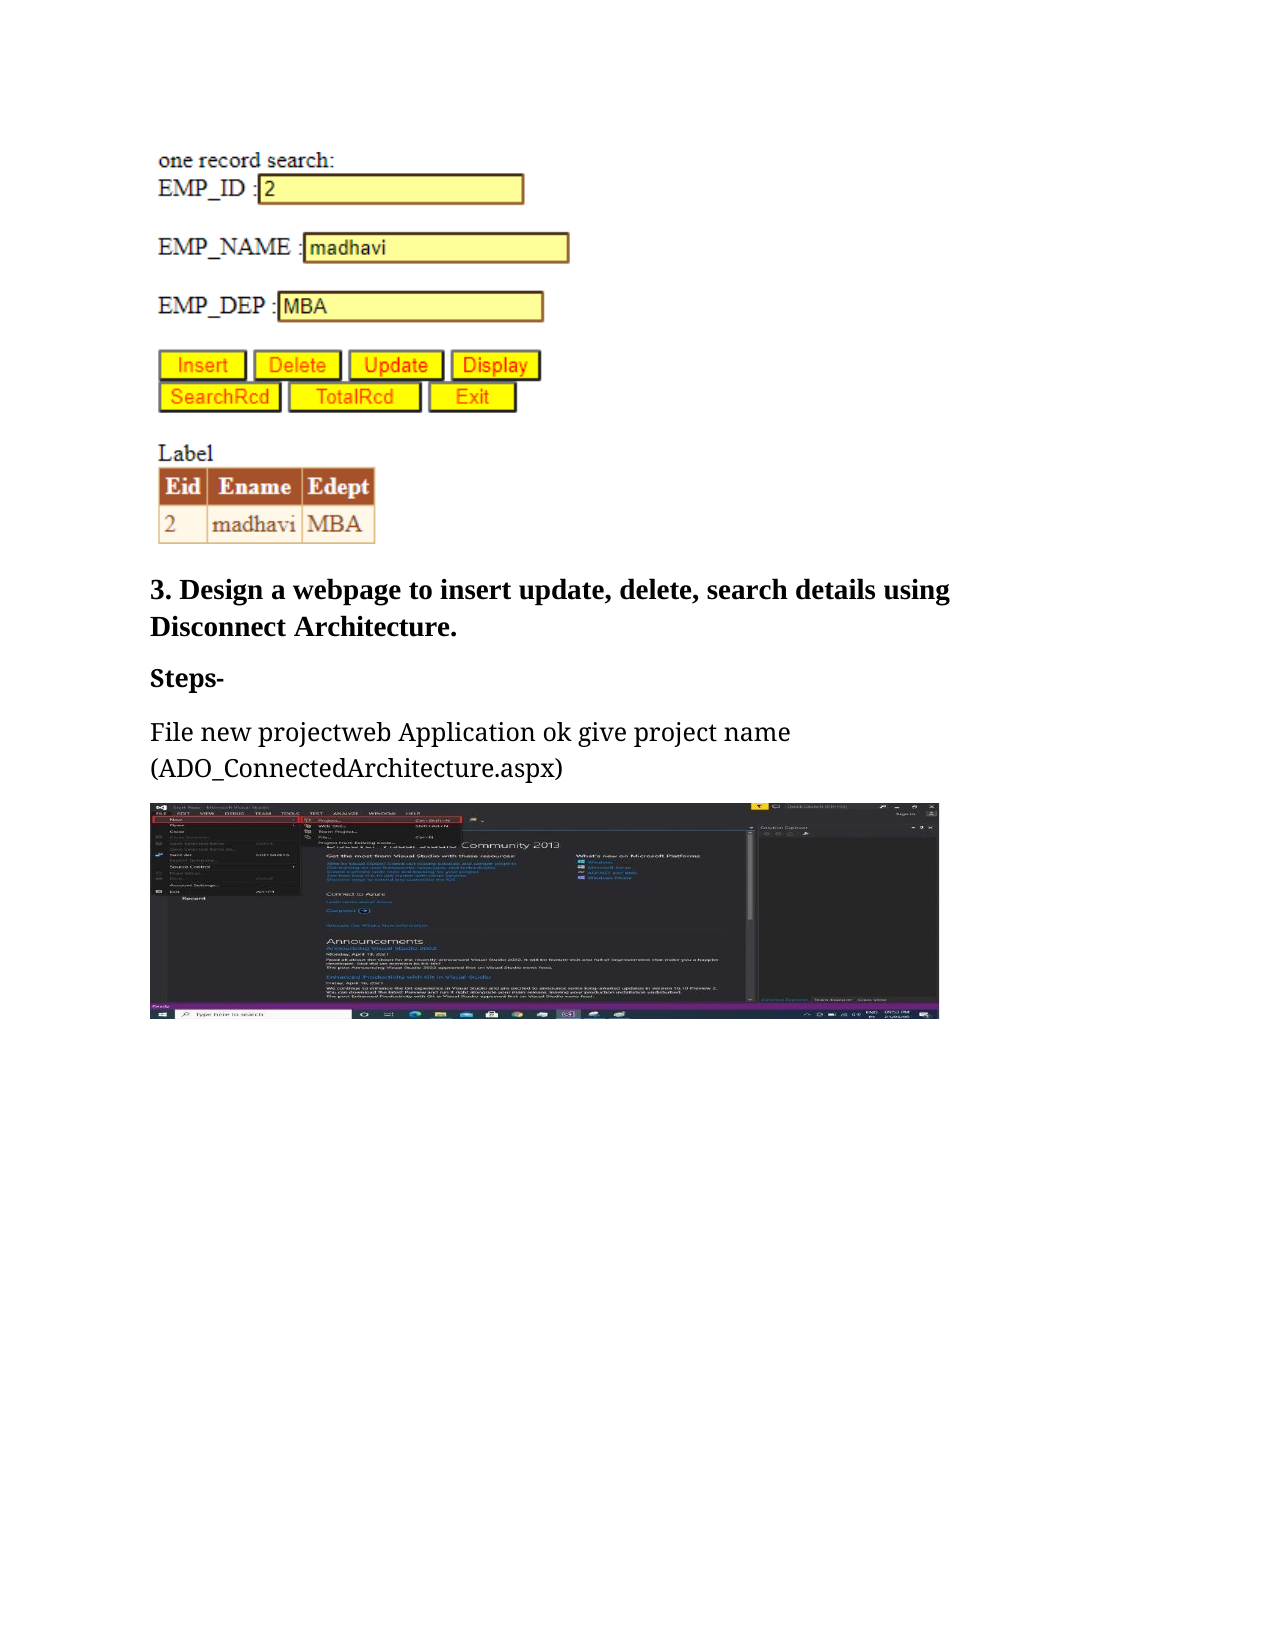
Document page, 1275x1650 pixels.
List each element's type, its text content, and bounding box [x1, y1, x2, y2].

picture [150, 803, 940, 1019]
list Design a webpage to insert update, delete, search details using Disconnect Architecture. [150, 572, 1091, 642]
text File new projectweb Application ok give project name (ADO_ConnectedArchitecture.aspx) [150, 714, 1117, 785]
picture [157, 152, 570, 544]
text Steps- [150, 661, 1198, 695]
